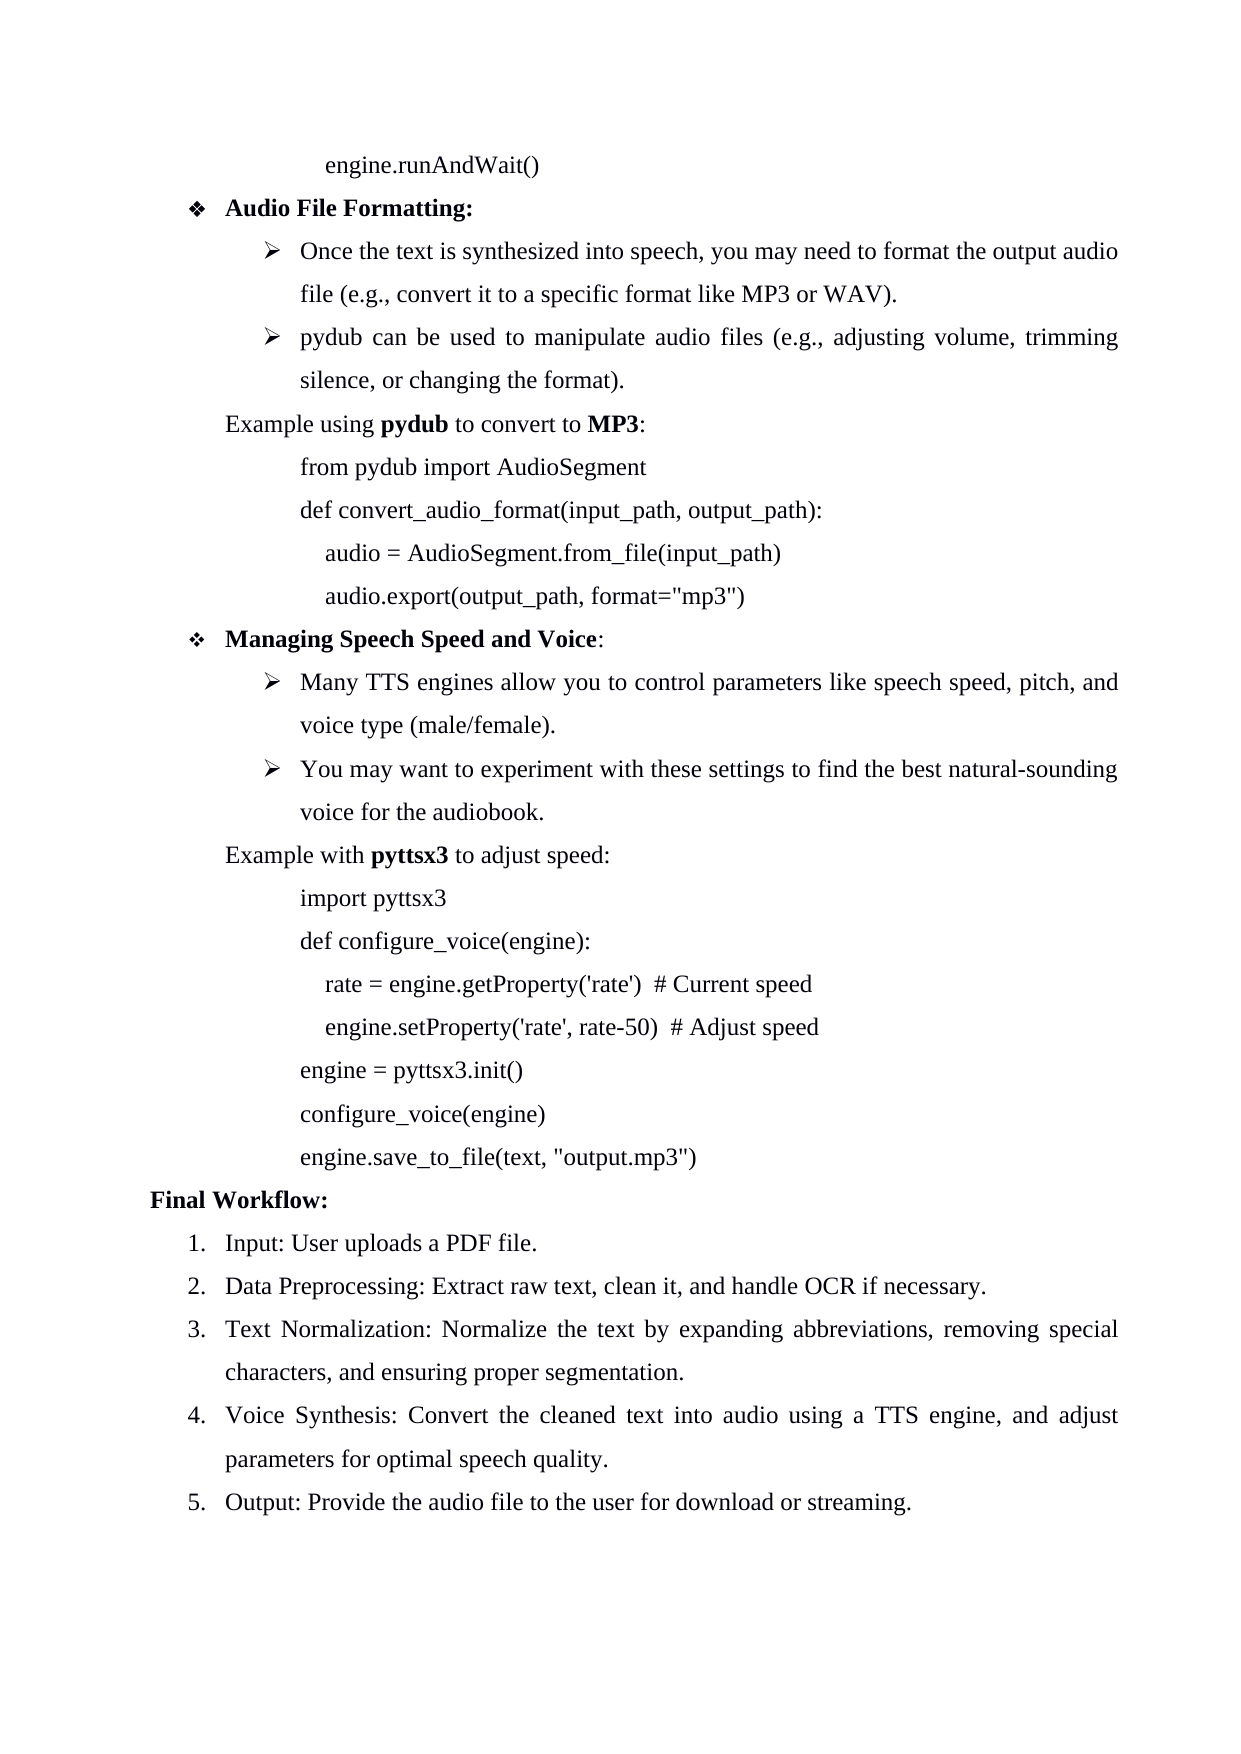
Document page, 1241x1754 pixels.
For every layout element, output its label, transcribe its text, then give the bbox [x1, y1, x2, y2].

text def configure_voice(engine): [300, 926, 1120, 955]
text audio.export(output_path, format="mp3") [300, 581, 1120, 610]
text engine = pyttsx3.init() [150, 1056, 1120, 1084]
list Data Preprocessing: Extract raw text, clean it, and handle OCR if necessary. [187, 1271, 1120, 1300]
text engine.runAndWait() [300, 150, 1120, 179]
text def convert_audio_format(input_path, output_path): [300, 495, 1120, 524]
list Output: Provide the audio file to the user for download or streaming. [187, 1487, 1120, 1516]
text from pydub import AudioSegment [300, 452, 1120, 481]
list Voice Synthesis: Convert the cleaned text into audio using a TTS engine, and adjust parameters for optimal speech quality. [187, 1401, 1120, 1472]
text Example with pyttsx3 to adjust speed: [225, 840, 1120, 869]
text Final Workflow: [150, 1185, 1120, 1214]
text configure_voice(engine) [300, 1099, 1120, 1127]
text rate = engine.getProperty('rate') # Current speed [300, 969, 1120, 998]
text engine.save_to_file(text, "output.mp3") [300, 1142, 1120, 1171]
list You may want to experiment with these settings to find the best natural-sounding voice for the audiobook. [262, 754, 1120, 826]
text import pyttsx3 [300, 883, 1120, 912]
list Audio File Formatting: [187, 193, 1120, 222]
list Managing Speech Speed and Voice: [187, 624, 1120, 653]
text Example using pydub to convert to MP3: [225, 409, 1120, 437]
text audio = AudioSegment.from_file(input_path) [300, 538, 1120, 567]
list Input: User uploads a PDF file. [187, 1228, 1120, 1257]
list Many TTS engines allow you to control parameters like speech speed, pitch, and voice type (male/female). [262, 667, 1120, 739]
list Once the text is synthesized into speech, you may need to format the output audio file (e.g., convert it to a specific format like MP3 or WAV). [262, 236, 1120, 308]
text engine.setProperty('rate', rate-50) # Adjust speed [300, 1012, 1120, 1041]
list pydub can be used to manipulate audio files (e.g., adjusting volume, trimming silence, or changing the format). [262, 322, 1120, 394]
list Text Normalization: Normalize the text by expanding abbreviations, removing special characters, and ensuring proper segmentation. [187, 1314, 1120, 1386]
